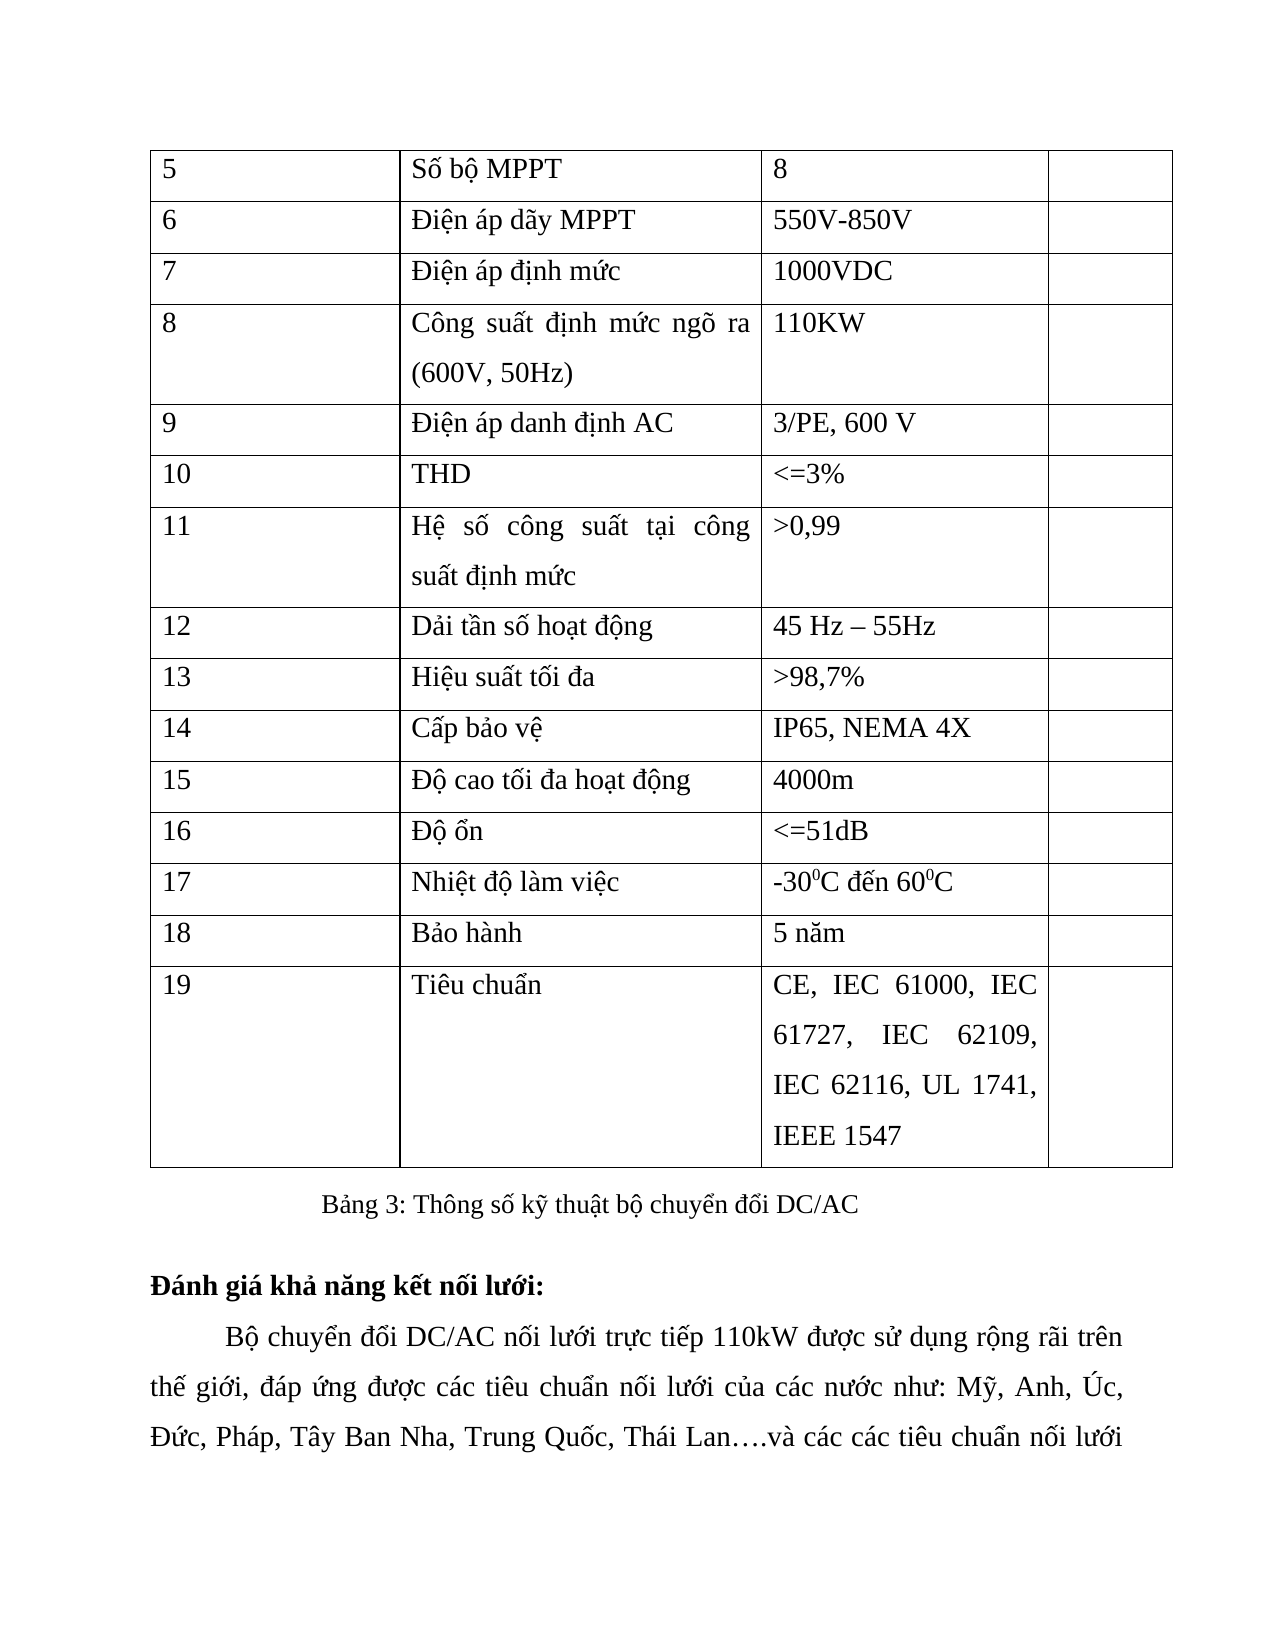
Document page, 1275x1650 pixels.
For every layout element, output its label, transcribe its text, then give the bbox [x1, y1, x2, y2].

table_cell CE, IEC 61000, IEC 61727, IEC 62109, IEC 62116, UL 1741, IEEE 1547 [762, 967, 1048, 1167]
table_cell THD [401, 456, 761, 507]
table_cell Độ ổn [401, 813, 761, 863]
table_cell Nhiệt độ làm việc [401, 864, 761, 914]
table_cell 12 [151, 608, 399, 658]
table_cell 3/PE, 600 V [762, 405, 1048, 455]
table_cell Công suất định mức ngõ ra (600V, 50Hz) [401, 305, 761, 404]
table_cell 5 [151, 151, 399, 201]
table_cell 9 [151, 405, 399, 455]
table_cell 5 năm [762, 916, 1048, 966]
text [150, 1319, 1125, 1453]
table_cell [1049, 916, 1172, 966]
table_cell 15 [151, 762, 399, 812]
table_cell [1049, 608, 1172, 658]
table_cell 7 [151, 254, 399, 304]
table_cell [1049, 456, 1172, 507]
table_cell 19 [151, 967, 399, 1167]
table_cell [1049, 405, 1172, 455]
table_cell Điện áp danh định AC [401, 405, 761, 455]
table_cell 14 [151, 711, 399, 761]
table_cell Điện áp dãy MPPT [401, 202, 761, 252]
table_cell [1049, 305, 1172, 404]
table_cell <=51dB [762, 813, 1048, 863]
table_cell Hệ số công suất tại công suất định mức [401, 508, 761, 607]
table_cell [1049, 711, 1172, 761]
table_cell [1049, 202, 1172, 252]
table_cell 8 [151, 305, 399, 404]
table_cell -300C đến 600C [762, 864, 1048, 914]
table_cell [1049, 813, 1172, 863]
table_cell 17 [151, 864, 399, 914]
table_cell Độ cao tối đa hoạt động [401, 762, 761, 812]
table_cell 110KW [762, 305, 1048, 404]
table_cell 13 [151, 659, 399, 709]
table_cell 8 [762, 151, 1048, 201]
table_cell 10 [151, 456, 399, 507]
table_cell Tiêu chuẩn [401, 967, 761, 1167]
table_cell Hiệu suất tối đa [401, 659, 761, 709]
table_cell >98,7% [762, 659, 1048, 709]
table_cell [1049, 864, 1172, 914]
table_cell 6 [151, 202, 399, 252]
table_cell 45 Hz – 55Hz [762, 608, 1048, 658]
table_cell 18 [151, 916, 399, 966]
table_cell Bảo hành [401, 916, 761, 966]
table_cell 550V-850V [762, 202, 1048, 252]
table_cell >0,99 [762, 508, 1048, 607]
text Đánh giá khả năng kết nối lưới: [150, 1268, 1125, 1302]
table_cell [1049, 151, 1172, 201]
table_cell [1049, 762, 1172, 812]
table_cell 16 [151, 813, 399, 863]
table_cell 1000VDC [762, 254, 1048, 304]
table_cell Dải tần số hoạt động [401, 608, 761, 658]
table_cell 11 [151, 508, 399, 607]
table_cell [1049, 508, 1172, 607]
table_cell [1049, 659, 1172, 709]
table_cell IP65, NEMA 4X [762, 711, 1048, 761]
table_cell <=3% [762, 456, 1048, 507]
table_cell Cấp bảo vệ [401, 711, 761, 761]
table_cell 4000m [762, 762, 1048, 812]
table_cell [1049, 254, 1172, 304]
table_cell [1049, 967, 1172, 1167]
table_cell Số bộ MPPT [401, 151, 761, 201]
table_cell Điện áp định mức [401, 254, 761, 304]
